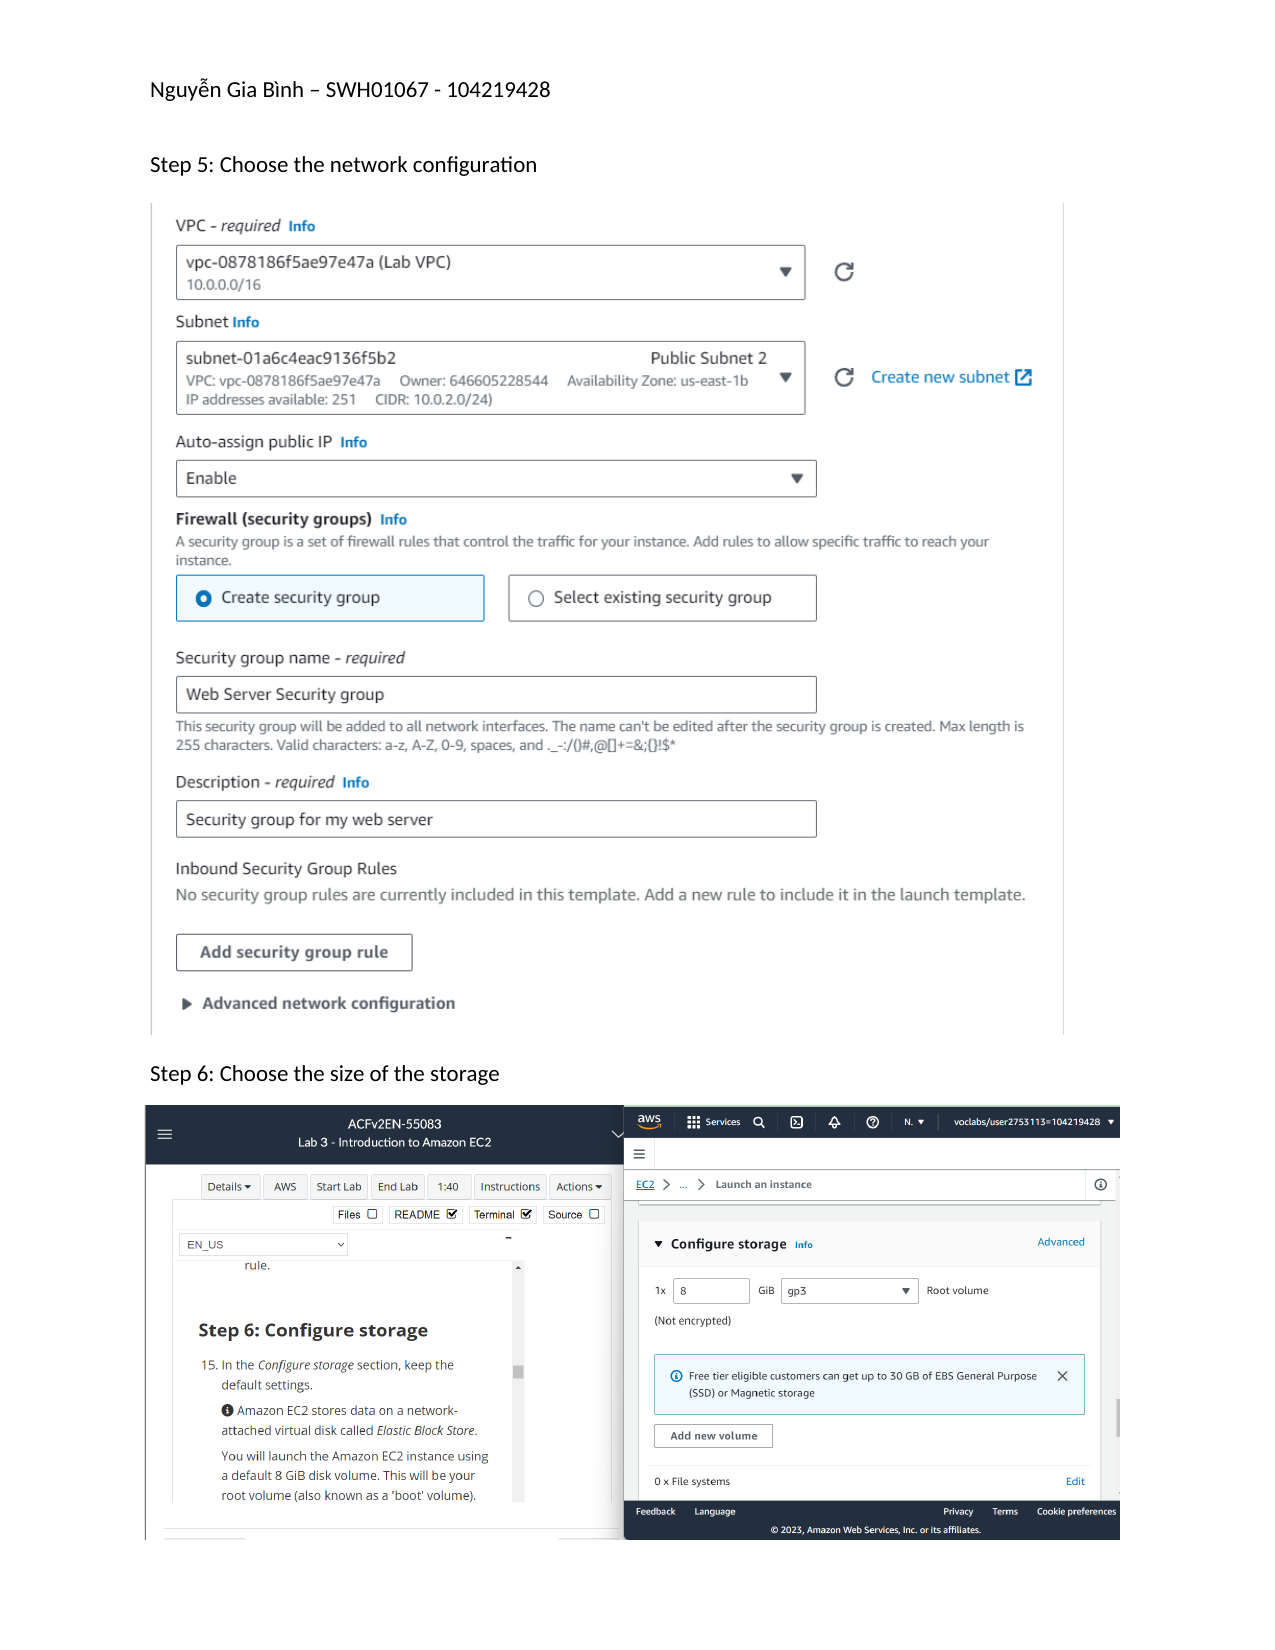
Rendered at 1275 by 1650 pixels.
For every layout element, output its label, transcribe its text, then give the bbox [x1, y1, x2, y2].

picture [150, 203, 1064, 1035]
text Step 5: Choose the network configuration [150, 150, 1125, 178]
text Step 6: Choose the size of the storage [150, 1059, 1125, 1087]
picture [144, 1105, 1120, 1540]
